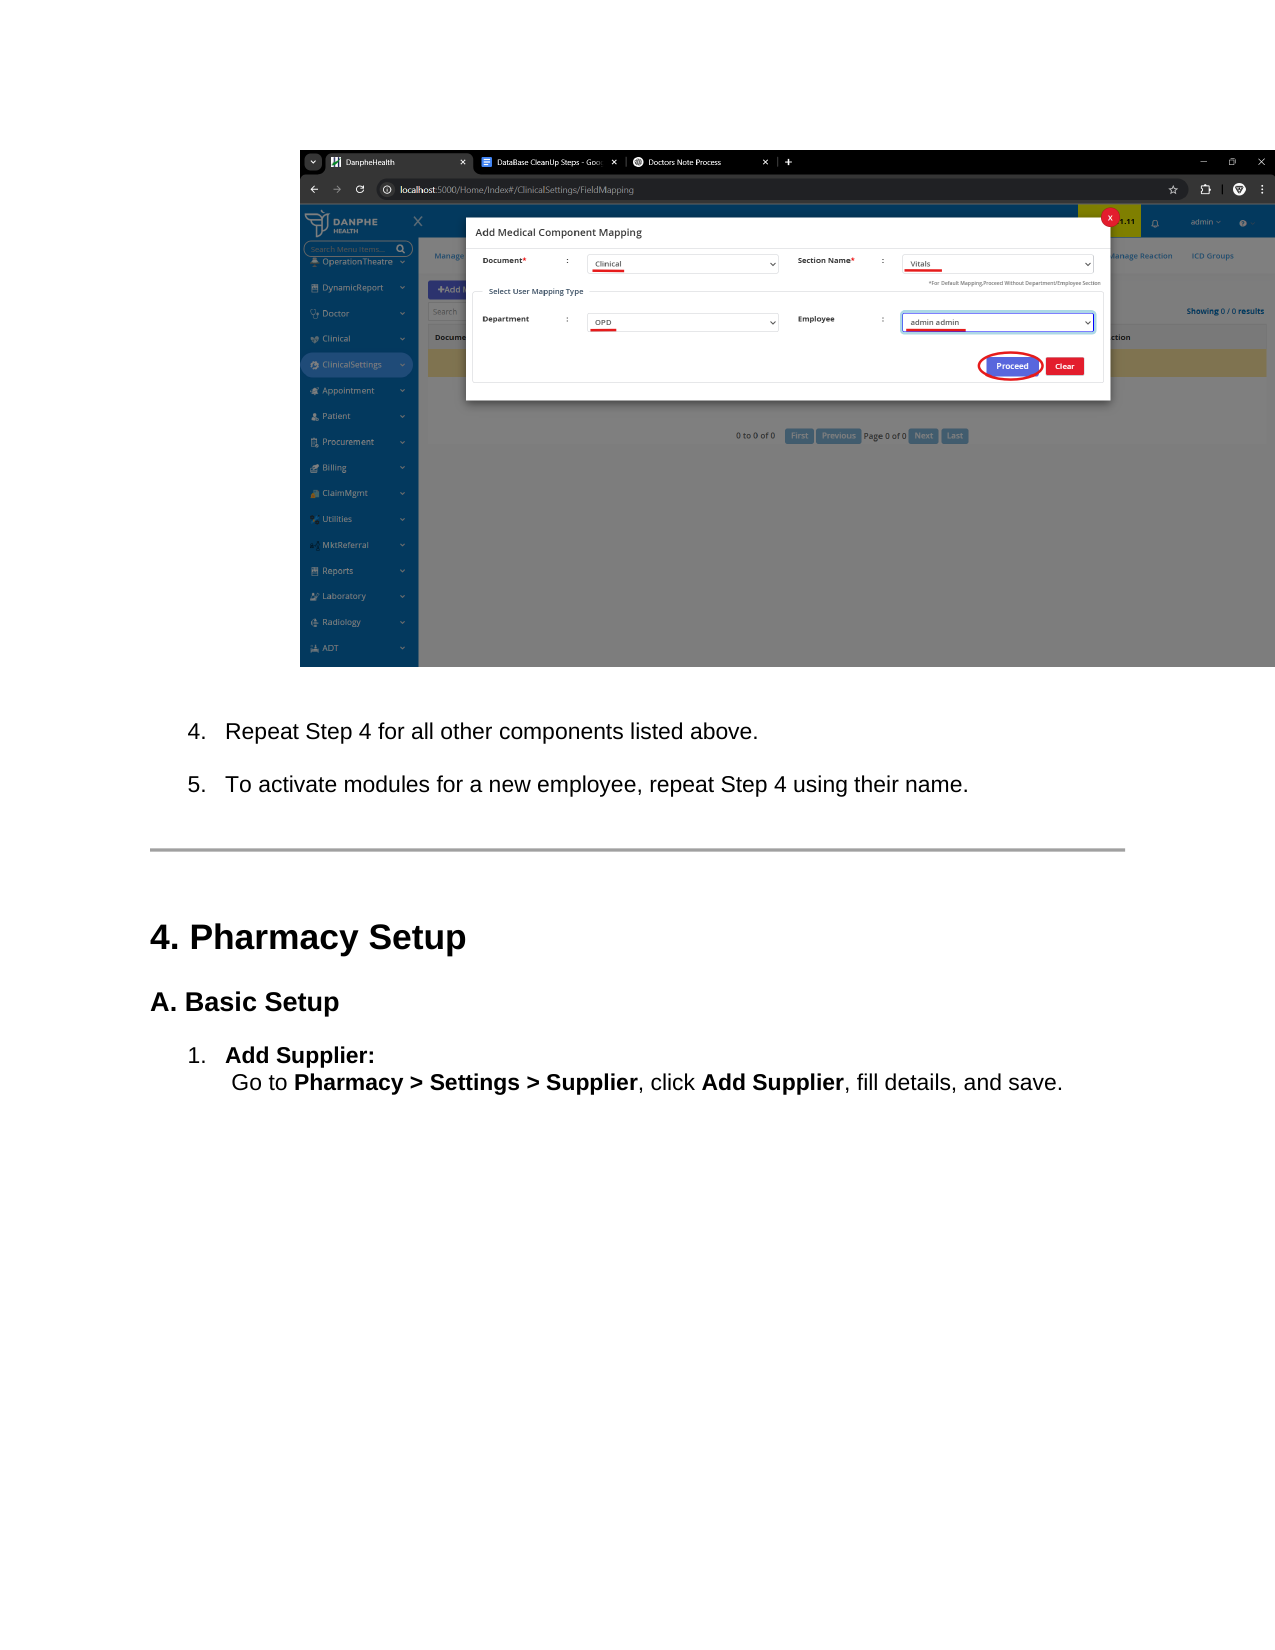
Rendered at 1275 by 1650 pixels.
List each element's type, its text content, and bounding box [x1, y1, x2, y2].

list Add Supplier: Go to Pharmacy > Settings > Supplier, click Add Supplier, fill details, and save. [187, 1042, 1125, 1095]
list To activate modules for a new employee, repeat Step 4 using their name. [187, 771, 1125, 823]
subtitle 4. Pharmacy Setup [150, 916, 1125, 957]
list Repeat Step 4 for all other components listed above. [187, 718, 1125, 771]
subtitle A. Basic Setup [150, 986, 1125, 1017]
picture [300, 150, 1275, 667]
